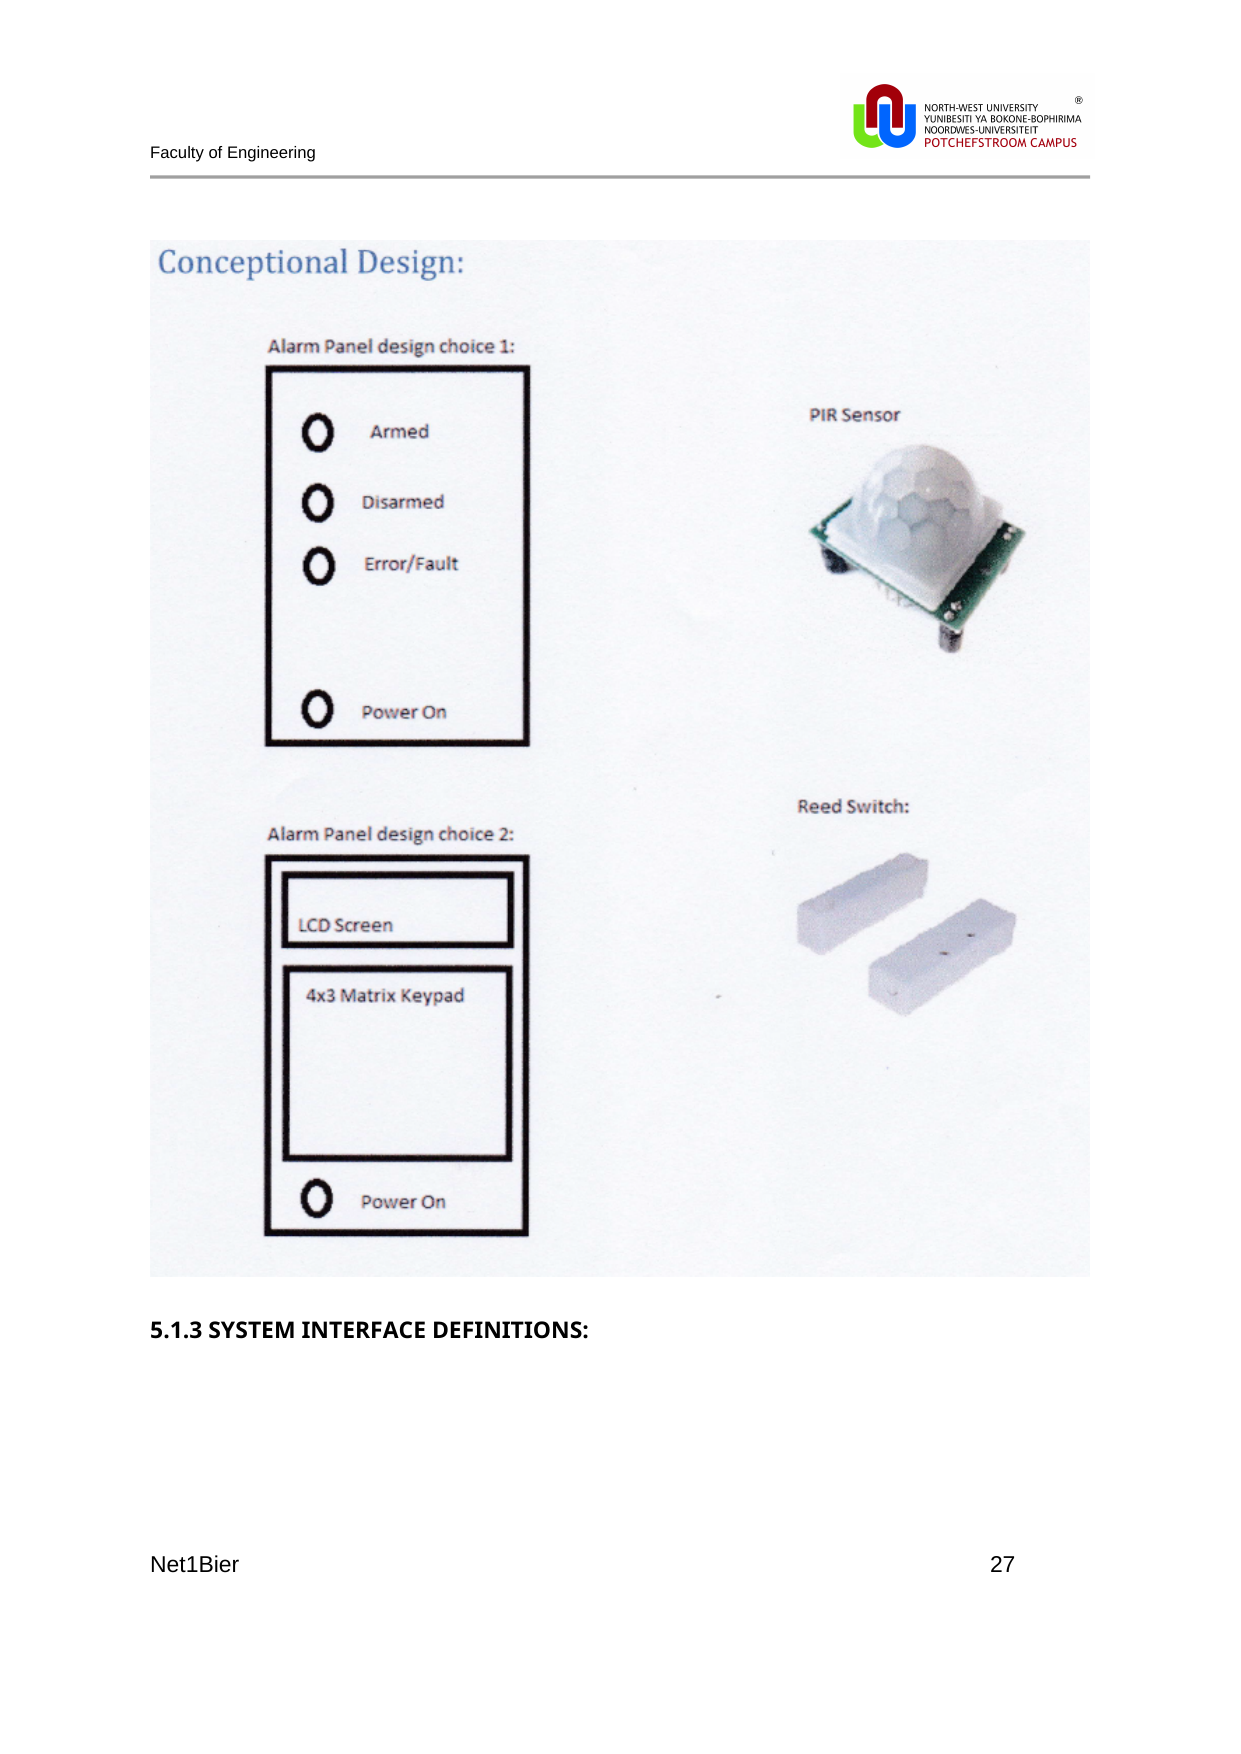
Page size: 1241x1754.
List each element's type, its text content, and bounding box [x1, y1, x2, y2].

picture [840, 73, 1095, 159]
picture [150, 240, 1090, 1277]
subtitle 5.1.3 System interface Definitions: [150, 1314, 1090, 1346]
